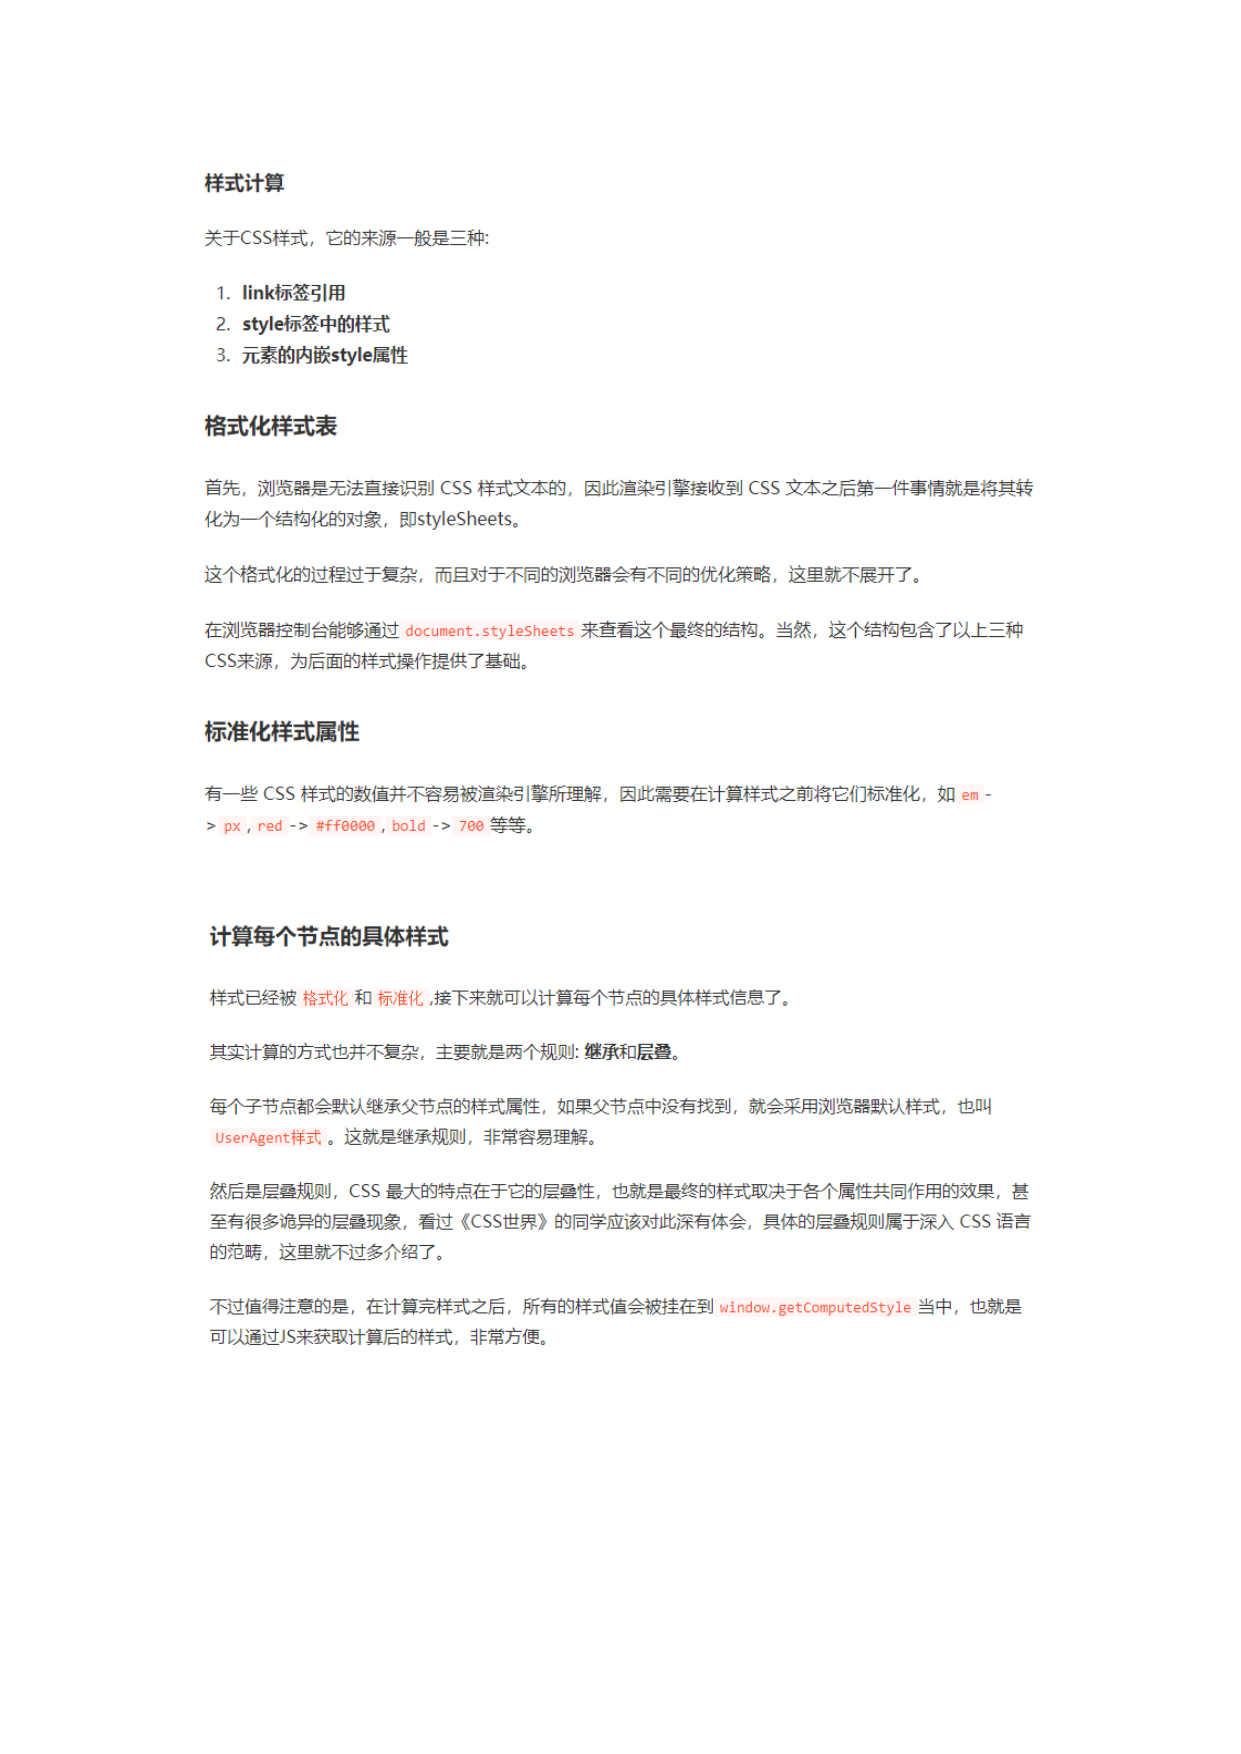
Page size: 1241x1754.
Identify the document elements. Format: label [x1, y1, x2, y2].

picture [187, 909, 1053, 1357]
picture [187, 162, 1053, 883]
